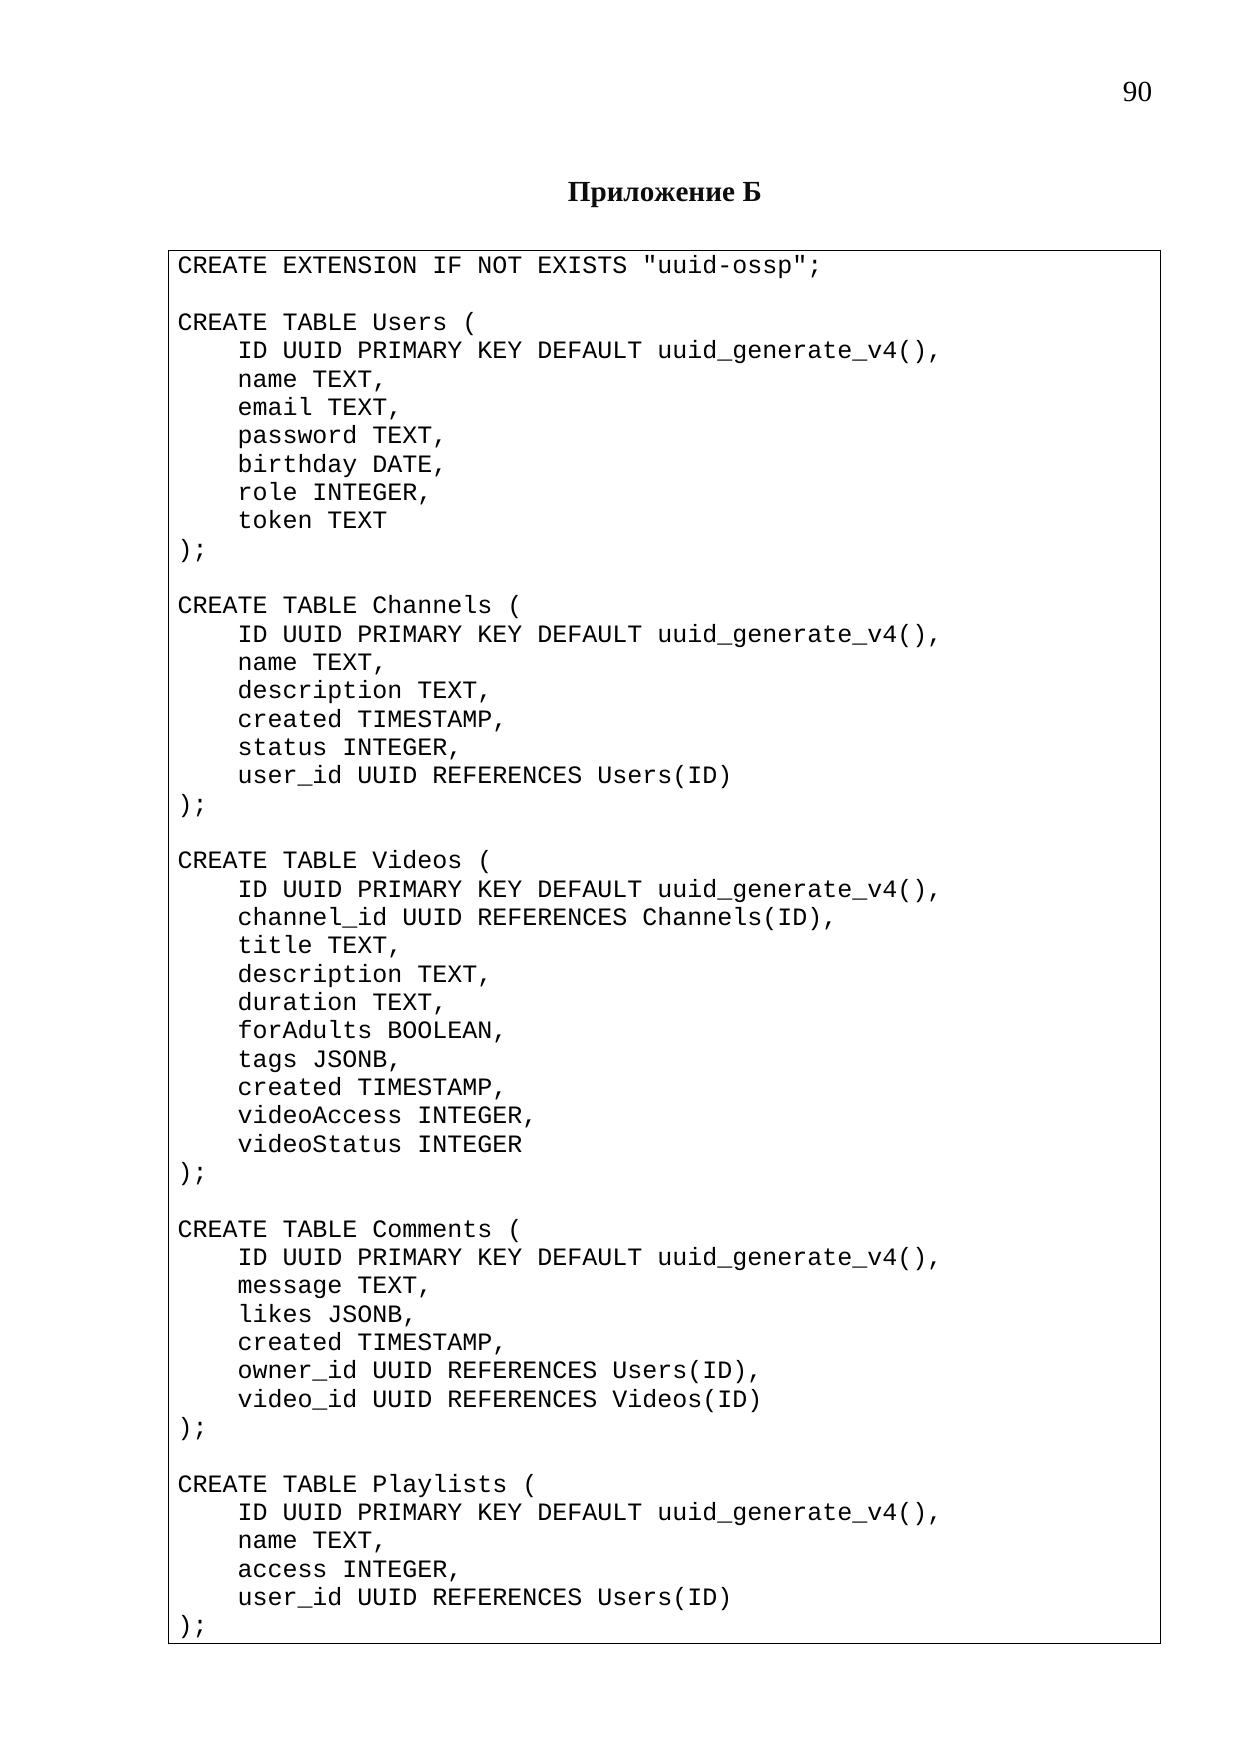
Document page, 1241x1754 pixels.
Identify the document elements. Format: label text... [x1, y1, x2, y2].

text CREATE TABLE Users ( [177, 309, 1152, 338]
text name TEXT, [177, 366, 1152, 394]
text password TEXT, [177, 423, 1152, 451]
text name TEXT, [177, 1528, 1152, 1556]
text channel_id UUID REFERENCES Channels(ID), [177, 904, 1152, 933]
text ID UUID PRIMARY KEY DEFAULT uuid_generate_v4(), [177, 621, 1152, 649]
text name TEXT, [177, 649, 1152, 678]
text ); [177, 1159, 1152, 1188]
text birthday DATE, [177, 451, 1152, 479]
text ); [177, 791, 1152, 819]
text created TIMESTAMP, [177, 1074, 1152, 1103]
text ); [177, 1414, 1152, 1443]
text CREATE TABLE Playlists ( [177, 1471, 1152, 1499]
text forAdults BOOLEAN, [177, 1018, 1152, 1046]
text email TEXT, [177, 394, 1152, 423]
text CREATE EXTENSION IF NOT EXISTS "uuid-ossp"; [169, 251, 1160, 281]
text videoAccess INTEGER, [177, 1103, 1152, 1131]
text status INTEGER, [177, 734, 1152, 763]
text duration TEXT, [177, 989, 1152, 1018]
text token TEXT [177, 508, 1152, 536]
text message TEXT, [177, 1273, 1152, 1301]
text created TIMESTAMP, [177, 1329, 1152, 1358]
text title TEXT, [177, 933, 1152, 961]
text videoStatus INTEGER [177, 1131, 1152, 1159]
text ); [177, 536, 1152, 564]
text CREATE TABLE Videos ( [177, 848, 1152, 876]
text description TEXT, [177, 678, 1152, 706]
text video_id UUID REFERENCES Videos(ID) [177, 1386, 1152, 1414]
text created TIMESTAMP, [177, 706, 1152, 734]
text CREATE TABLE Comments ( [177, 1216, 1152, 1244]
text ID UUID PRIMARY KEY DEFAULT uuid_generate_v4(), [177, 1244, 1152, 1273]
text ID UUID PRIMARY KEY DEFAULT uuid_generate_v4(), [177, 1499, 1152, 1528]
text CREATE TABLE Channels ( [177, 593, 1152, 621]
text owner_id UUID REFERENCES Users(ID), [177, 1358, 1152, 1386]
text ); [169, 1610, 1160, 1643]
text Приложение Б [177, 174, 1152, 207]
text user_id UUID REFERENCES Users(ID) [177, 1584, 1152, 1610]
text role INTEGER, [177, 479, 1152, 508]
text access INTEGER, [177, 1556, 1152, 1584]
text ID UUID PRIMARY KEY DEFAULT uuid_generate_v4(), [177, 338, 1152, 366]
text description TEXT, [177, 961, 1152, 989]
text user_id UUID REFERENCES Users(ID) [177, 763, 1152, 791]
text likes JSONB, [177, 1301, 1152, 1329]
text ID UUID PRIMARY KEY DEFAULT uuid_generate_v4(), [177, 876, 1152, 904]
text tags JSONB, [177, 1046, 1152, 1074]
